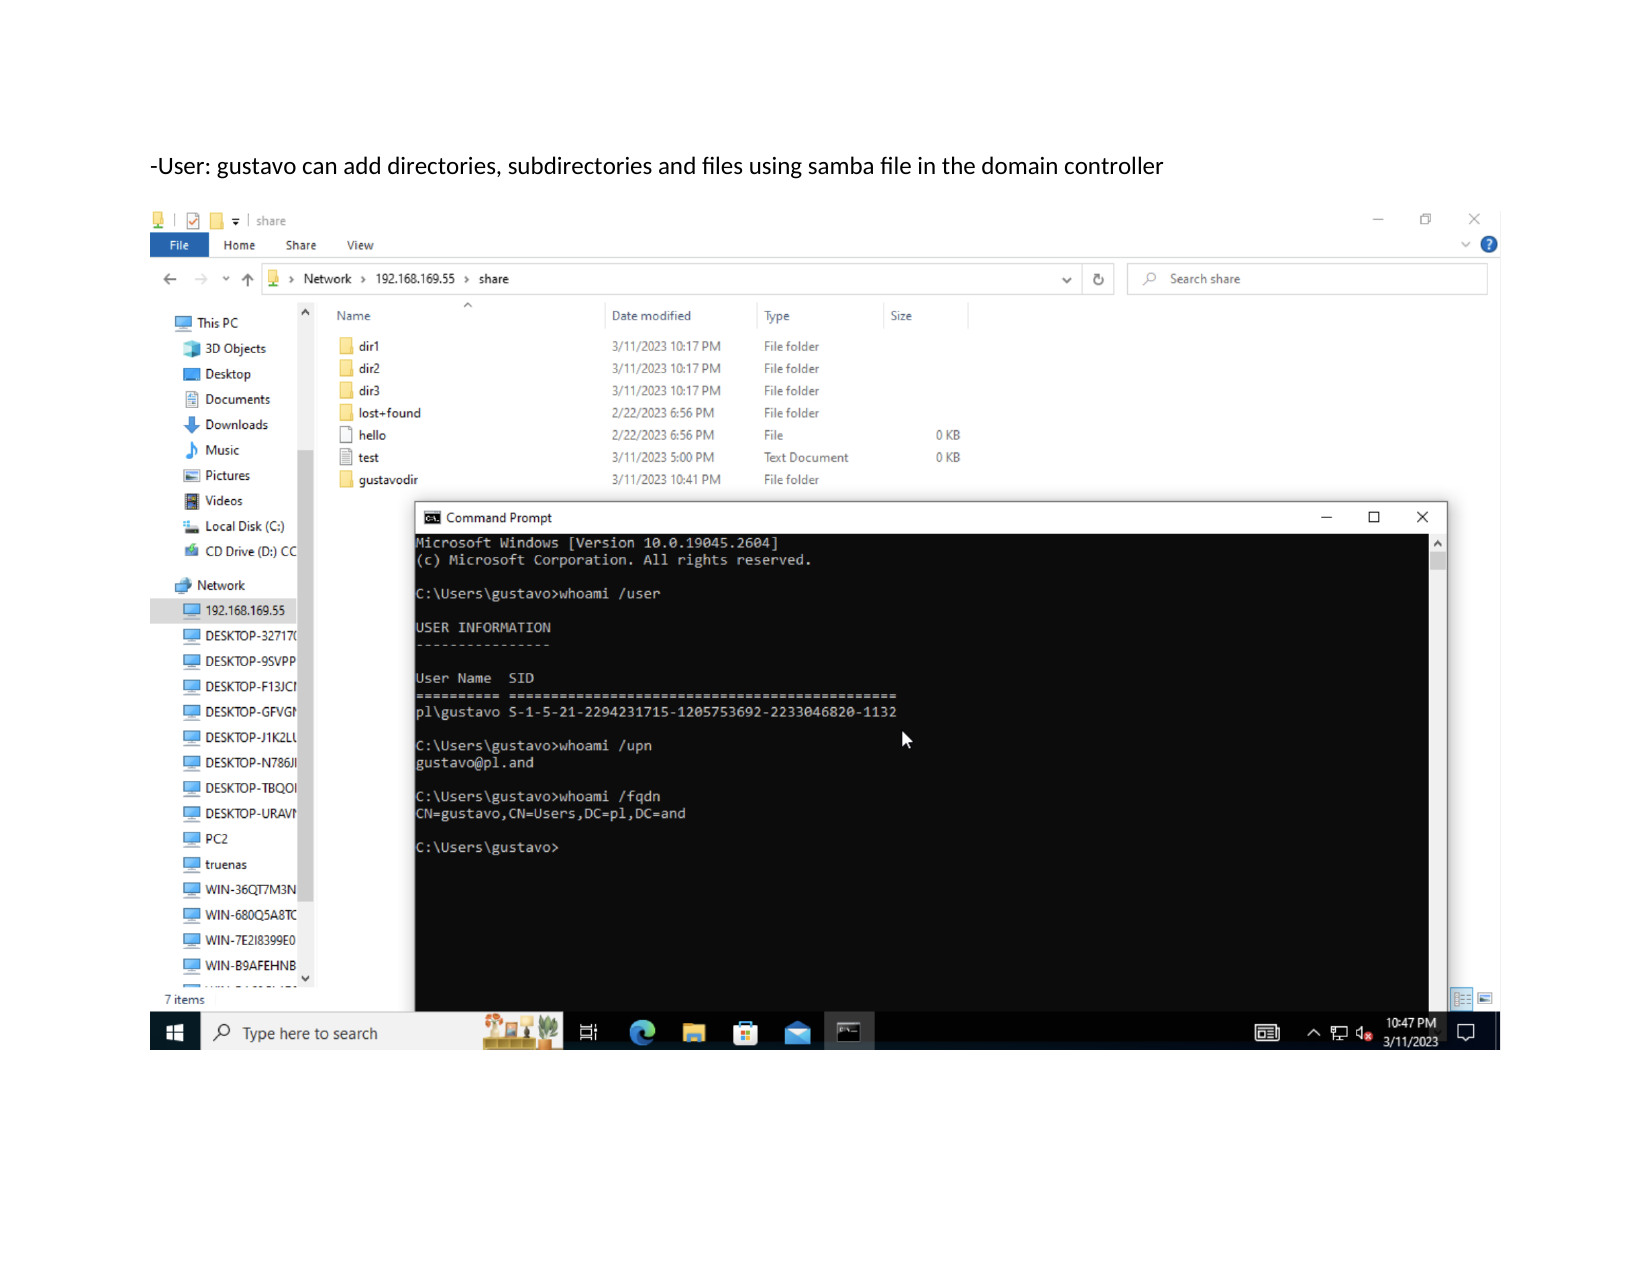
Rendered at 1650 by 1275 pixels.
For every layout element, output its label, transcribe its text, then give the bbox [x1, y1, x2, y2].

picture [150, 211, 1500, 1050]
text -User: gustavo can add directories, subdirectories and files using samba file in the domain controller [150, 150, 1500, 181]
